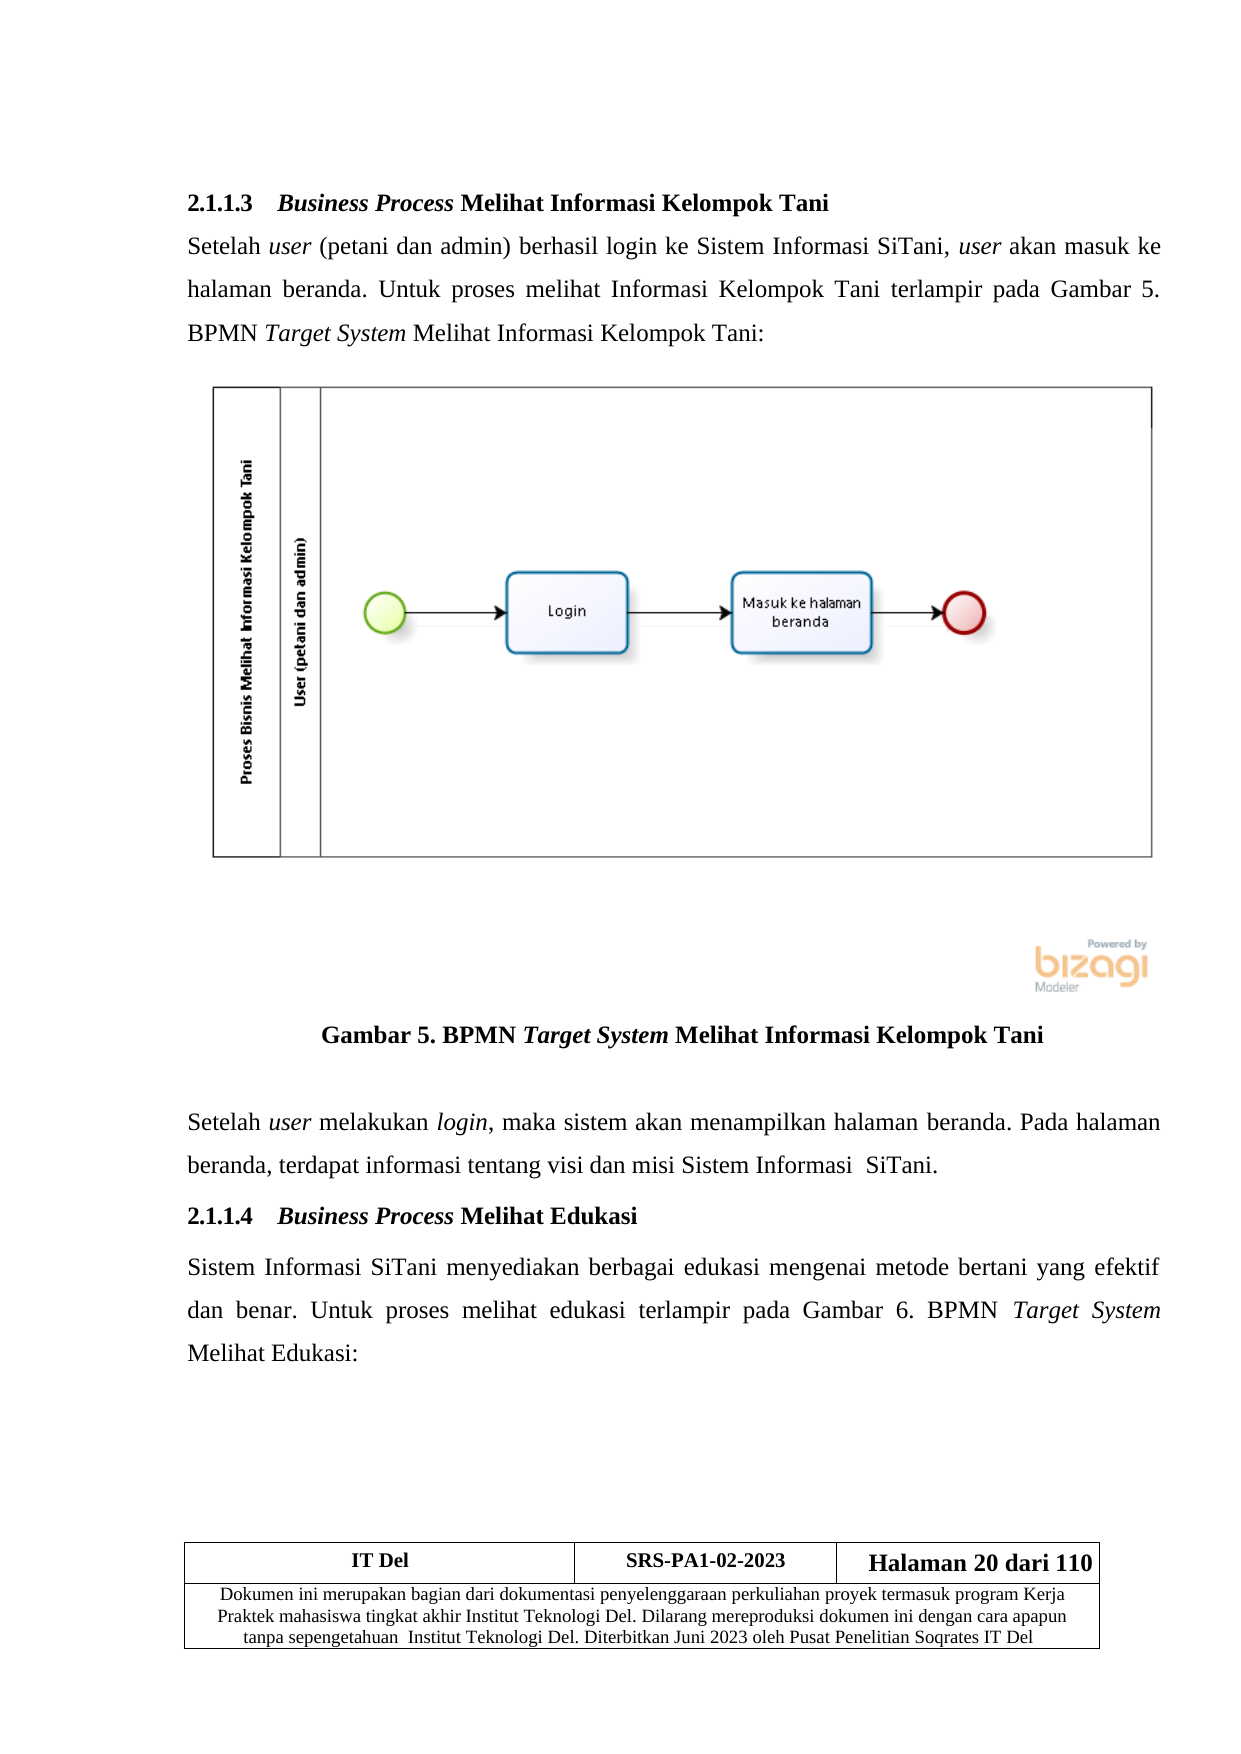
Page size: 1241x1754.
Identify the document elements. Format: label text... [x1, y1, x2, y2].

list Business Process Melihat Informasi Kelompok Tani [187, 188, 1161, 217]
picture [187, 360, 1178, 1008]
text Gambar 5. BPMN Target System Melihat Informasi Kelompok Tani [262, 1021, 1161, 1049]
list Business Process Melihat Edukasi [187, 1201, 1161, 1229]
text Setelah user melakukan login, maka sistem akan menampilkan halaman beranda. Pada halaman beranda, terdapat informasi tentang visi dan misi Sistem Informasi SiTani. [187, 1107, 1161, 1179]
text Setelah user (petani dan admin) berhasil login ke Sistem Informasi SiTani, user akan masuk ke halaman beranda. Untuk proses melihat Informasi Kelompok Tani terlampir pada Gambar 5. BPMN Target System Melihat Informasi Kelompok Tani: [187, 231, 1161, 346]
text Sistem Informasi SiTani menyediakan berbagai edukasi mengenai metode bertani yang efektif dan benar. Untuk proses melihat edukasi terlampir pada Gambar 6. BPMN Target System Melihat Edukasi: [187, 1252, 1161, 1367]
